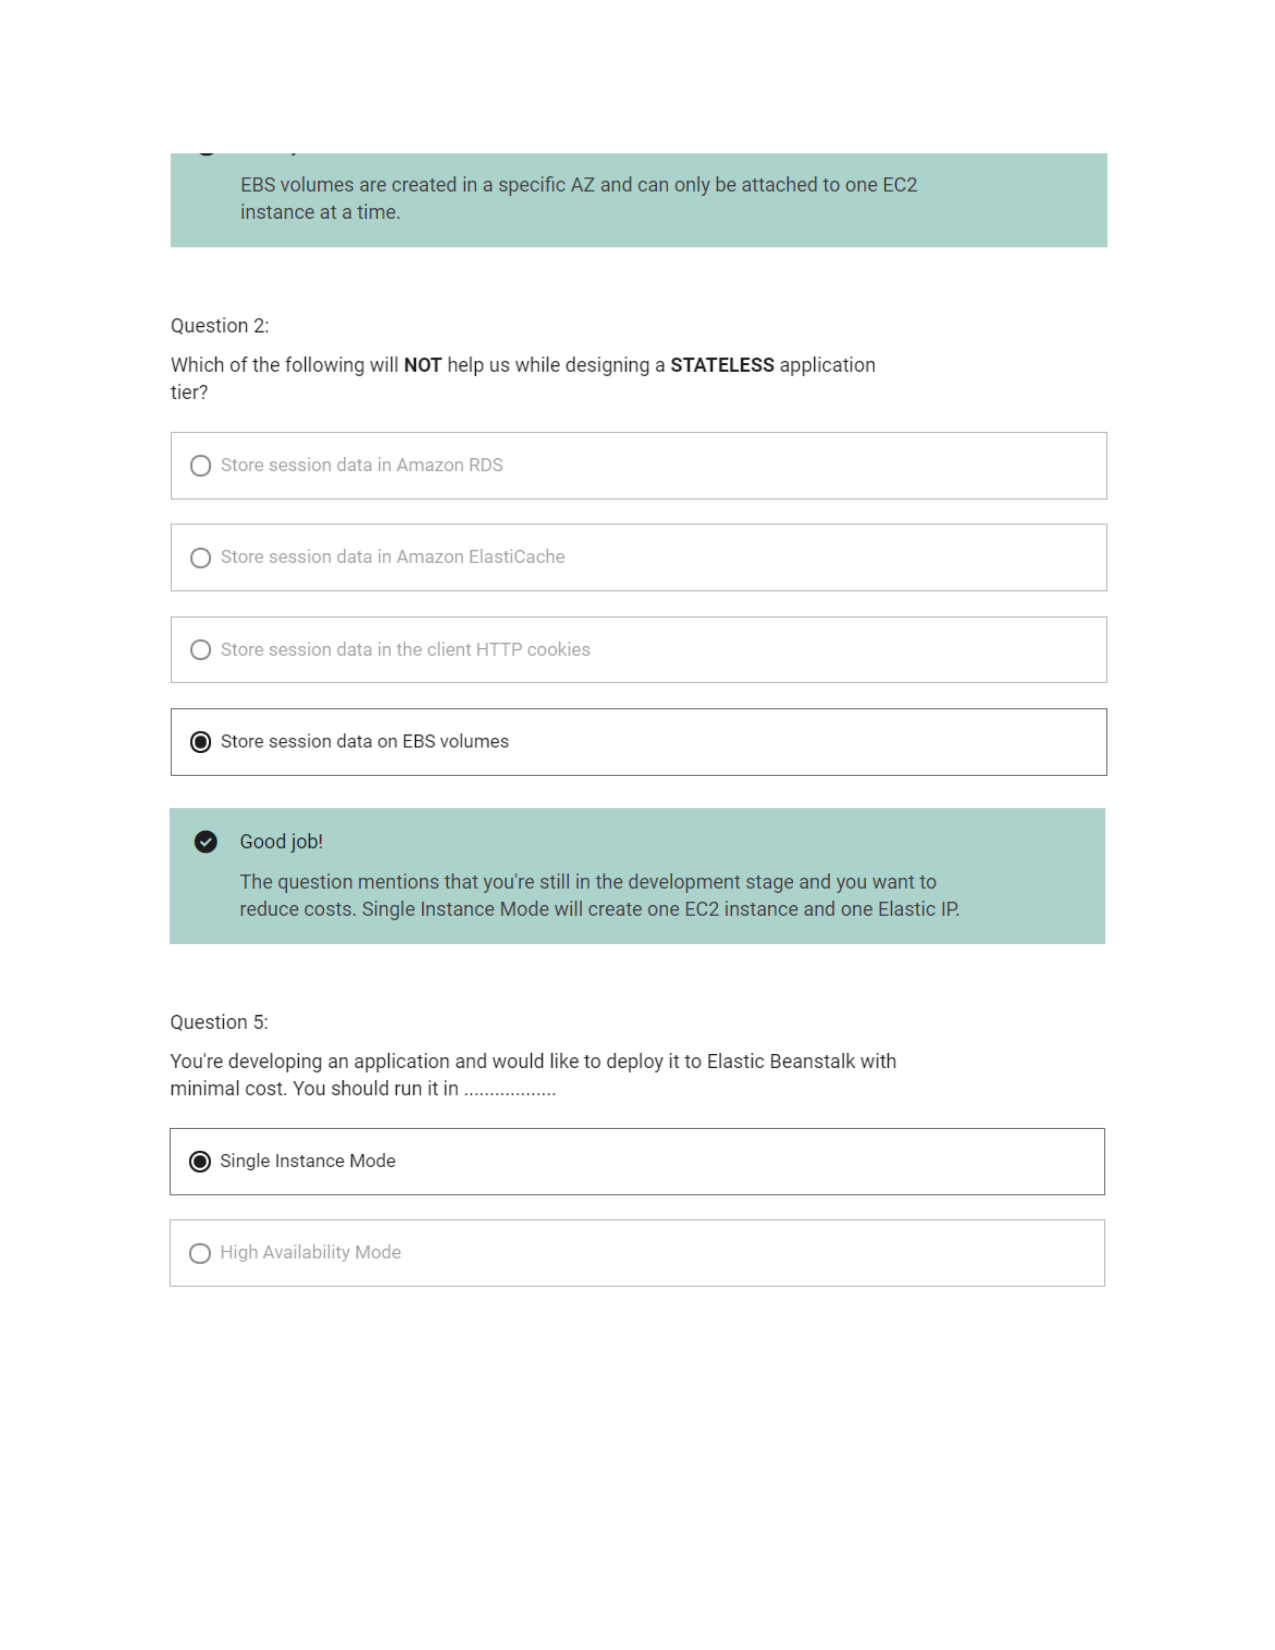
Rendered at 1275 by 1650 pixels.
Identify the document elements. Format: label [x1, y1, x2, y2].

picture [150, 806, 1125, 1302]
picture [150, 150, 1125, 788]
